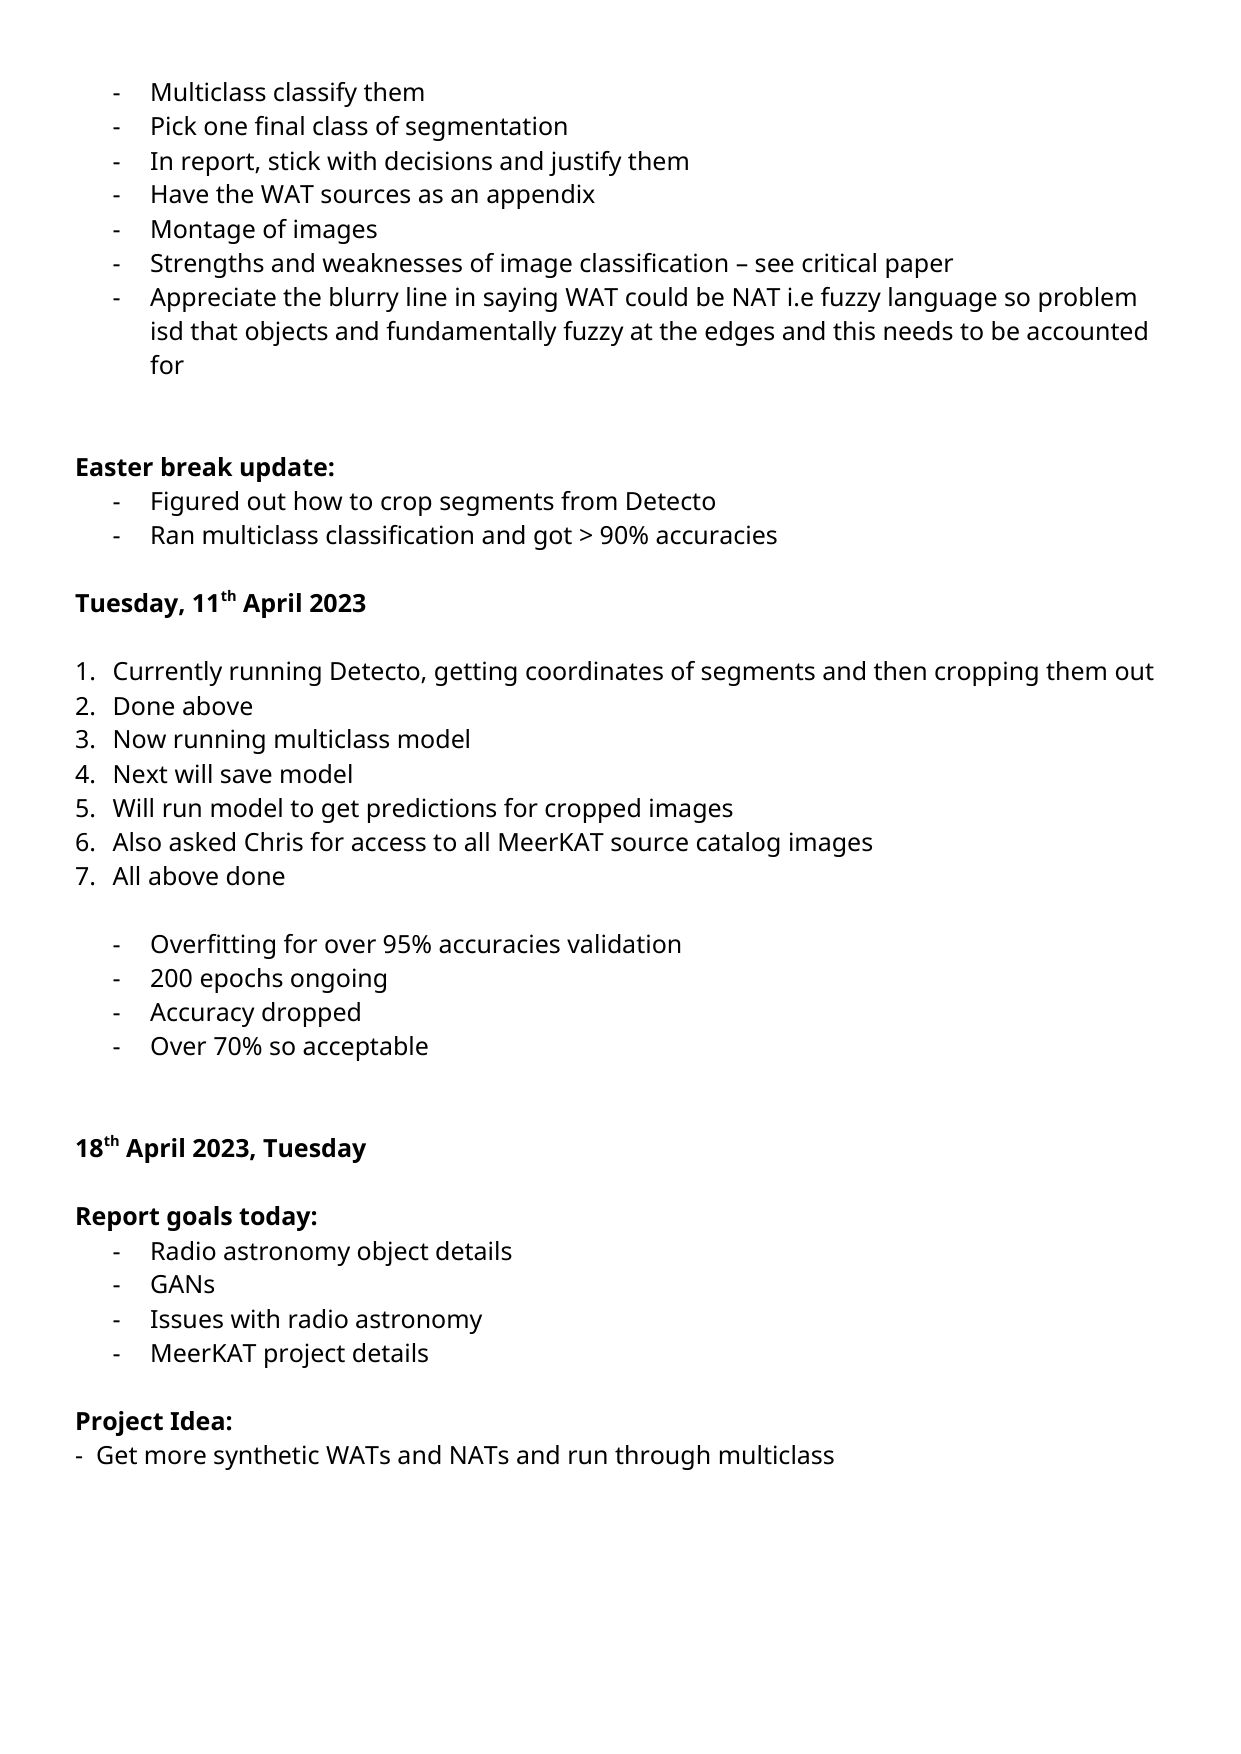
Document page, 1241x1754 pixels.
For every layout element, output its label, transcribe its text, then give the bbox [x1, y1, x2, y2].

text - Get more synthetic WATs and NATs and run through multiclass [75, 1437, 1165, 1472]
list Pick one final class of segmentation [112, 109, 1165, 143]
list All above done [75, 858, 1165, 892]
list Figured out how to crop segments from Detecto [112, 484, 1165, 518]
list Also asked Chris for access to all MeerKAT source catalog images [75, 824, 1165, 858]
list Accuracy dropped [112, 995, 1165, 1029]
list Next will save model [75, 756, 1165, 790]
text Report goals today: [75, 1199, 1165, 1233]
text Easter break update: [75, 450, 1165, 484]
list Multiclass classify them [112, 75, 1165, 109]
list Ran multiclass classification and got > 90% accuracies [112, 518, 1165, 552]
list GANs [112, 1267, 1165, 1301]
text 18th April 2023, Tuesday [75, 1131, 1165, 1165]
list Issues with radio astronomy [112, 1301, 1165, 1335]
text Tuesday, 11th April 2023 [75, 586, 1165, 620]
list Appreciate the blurry line in saying WAT could be NAT i.e fuzzy language so problem isd that objects and fundamentally fuzzy at the edges and this needs to be accounted for [112, 279, 1165, 382]
list Will run model to get predictions for cropped images [75, 790, 1165, 824]
list Done above [75, 688, 1165, 722]
list MeerKAT project details [112, 1335, 1165, 1369]
list Montage of images [112, 211, 1165, 245]
list Currently running Detecto, getting coordinates of segments and then cropping them out [75, 654, 1165, 688]
list Strengths and weaknesses of image classification – see critical paper [112, 245, 1165, 279]
text Project Idea: [75, 1403, 1165, 1437]
list Now running multiclass model [75, 722, 1165, 756]
list Radio astronomy object details [112, 1233, 1165, 1267]
list Over 70% so acceptable [112, 1029, 1165, 1063]
list Overfitting for over 95% accuracies validation [112, 927, 1165, 961]
list In report, stick with decisions and justify them [112, 143, 1165, 177]
list 200 epochs ongoing [112, 961, 1165, 995]
list Have the WAT sources as an appendix [112, 177, 1165, 211]
